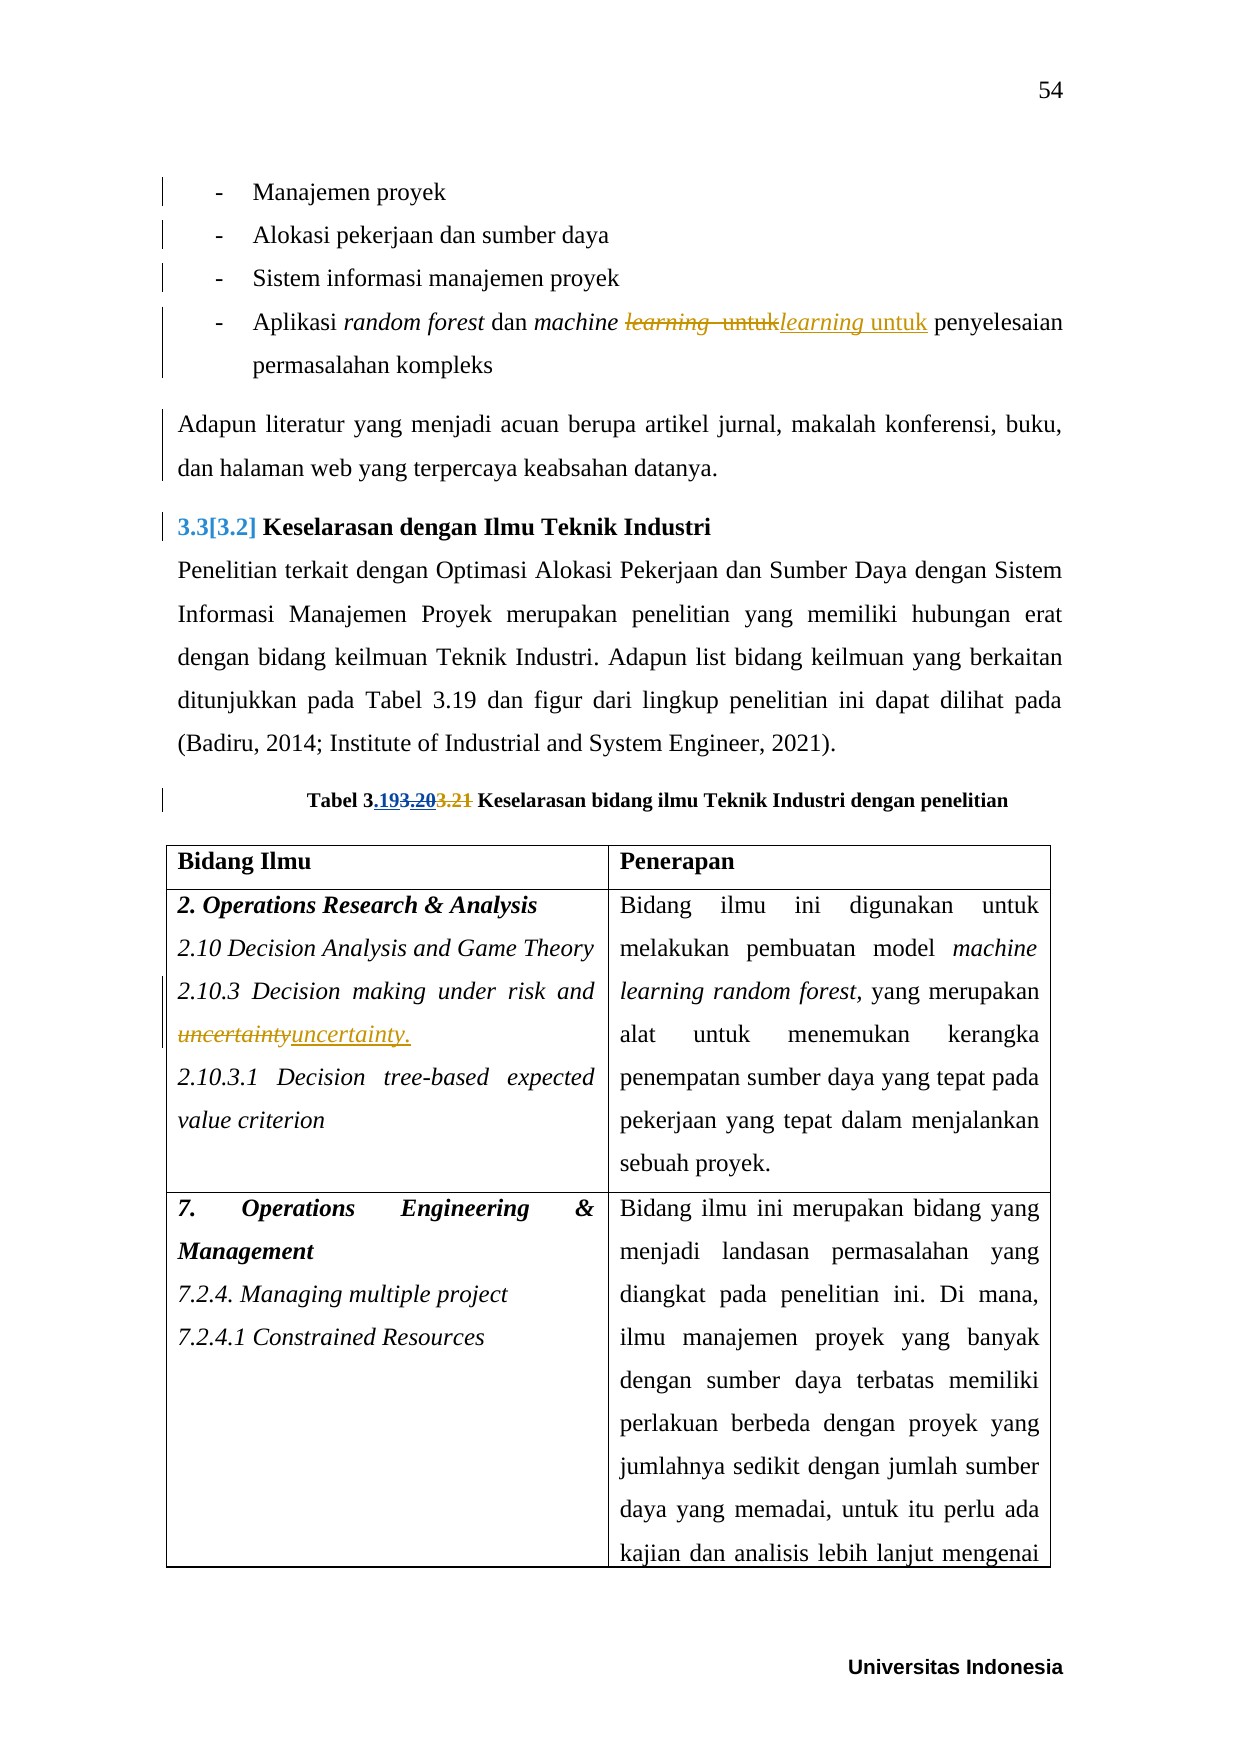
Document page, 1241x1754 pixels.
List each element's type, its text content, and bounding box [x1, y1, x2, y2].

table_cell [167, 1193, 608, 1566]
list Sistem informasi manajemen proyek [215, 263, 1063, 292]
subtitle Keselarasan dengan Ilmu Teknik Industri [177, 512, 1063, 541]
table_cell Bidang ilmu ini digunakan untuk melakukan pembuatan model machine learning random forest, yang merupakan alat untuk menemukan kerangka penempatan sumber daya yang tepat pada pekerjaan yang tepat dalam menjalankan sebuah proyek. [609, 890, 1050, 1192]
text Tabel 3 Keselarasan bidang ilmu Teknik Industri dengan penelitian [252, 788, 1063, 812]
list Alokasi pekerjaan dan sumber daya [215, 220, 1063, 249]
table_header Bidang Ilmu [167, 846, 608, 889]
list Aplikasi random forest dan machine penyelesaian permasalahan kompleks [215, 307, 1063, 378]
text Adapun literatur yang menjadi acuan berupa artikel jurnal, makalah konferensi, buku, dan halaman web yang terpercaya keabsahan datanya. [177, 409, 1063, 481]
table_header Penerapan [609, 846, 1050, 889]
list Manajemen proyek [215, 177, 1063, 206]
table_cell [609, 1193, 1050, 1566]
table_cell 2. Operations Research & Analysis 2.10 Decision Analysis and Game Theory 2.10.3 Decision making under risk and 2.10.3.1 Decision tree-based expected value criterion [167, 890, 608, 1192]
